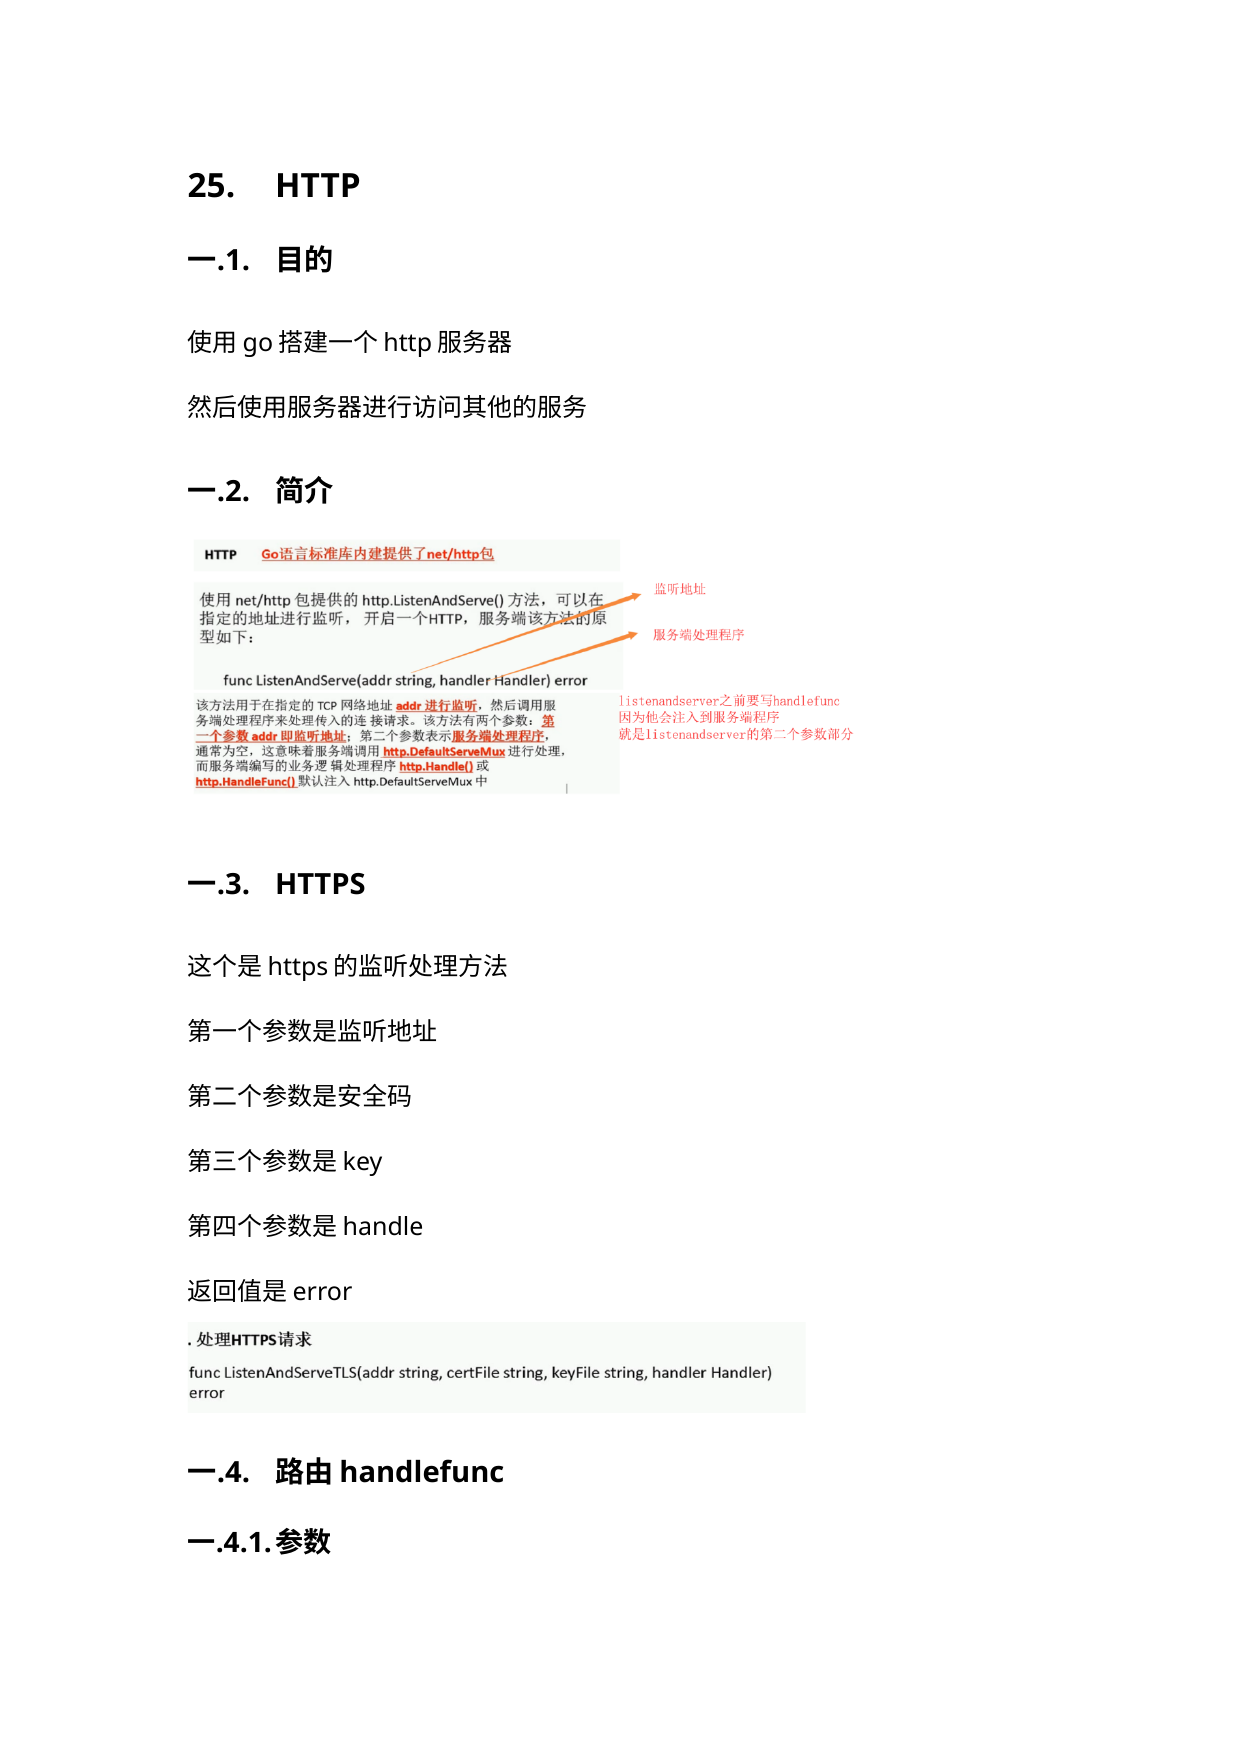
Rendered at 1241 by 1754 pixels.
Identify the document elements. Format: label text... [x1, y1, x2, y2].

picture [187, 538, 868, 801]
picture [187, 1322, 806, 1413]
text 第四个参数是handle [187, 1192, 1053, 1257]
text 第三个参数是key [187, 1127, 1053, 1192]
text 然后使用服务器进行访问其他的服务 [187, 373, 1053, 438]
text 返回值是error [187, 1257, 1053, 1322]
subtitle HTTP [187, 162, 1053, 207]
subtitle 目的 [187, 237, 1053, 279]
subtitle HTTPS [187, 861, 1053, 903]
subtitle 参数 [187, 1520, 1053, 1561]
text 第二个参数是安全码 [187, 1062, 1053, 1127]
subtitle 路由handlefunc [187, 1449, 1053, 1491]
text 这个是https的监听处理方法 [187, 932, 1053, 997]
text 使用go搭建一个http服务器 [187, 308, 1053, 373]
subtitle 简介 [187, 467, 1053, 510]
text 第一个参数是监听地址 [187, 997, 1053, 1062]
